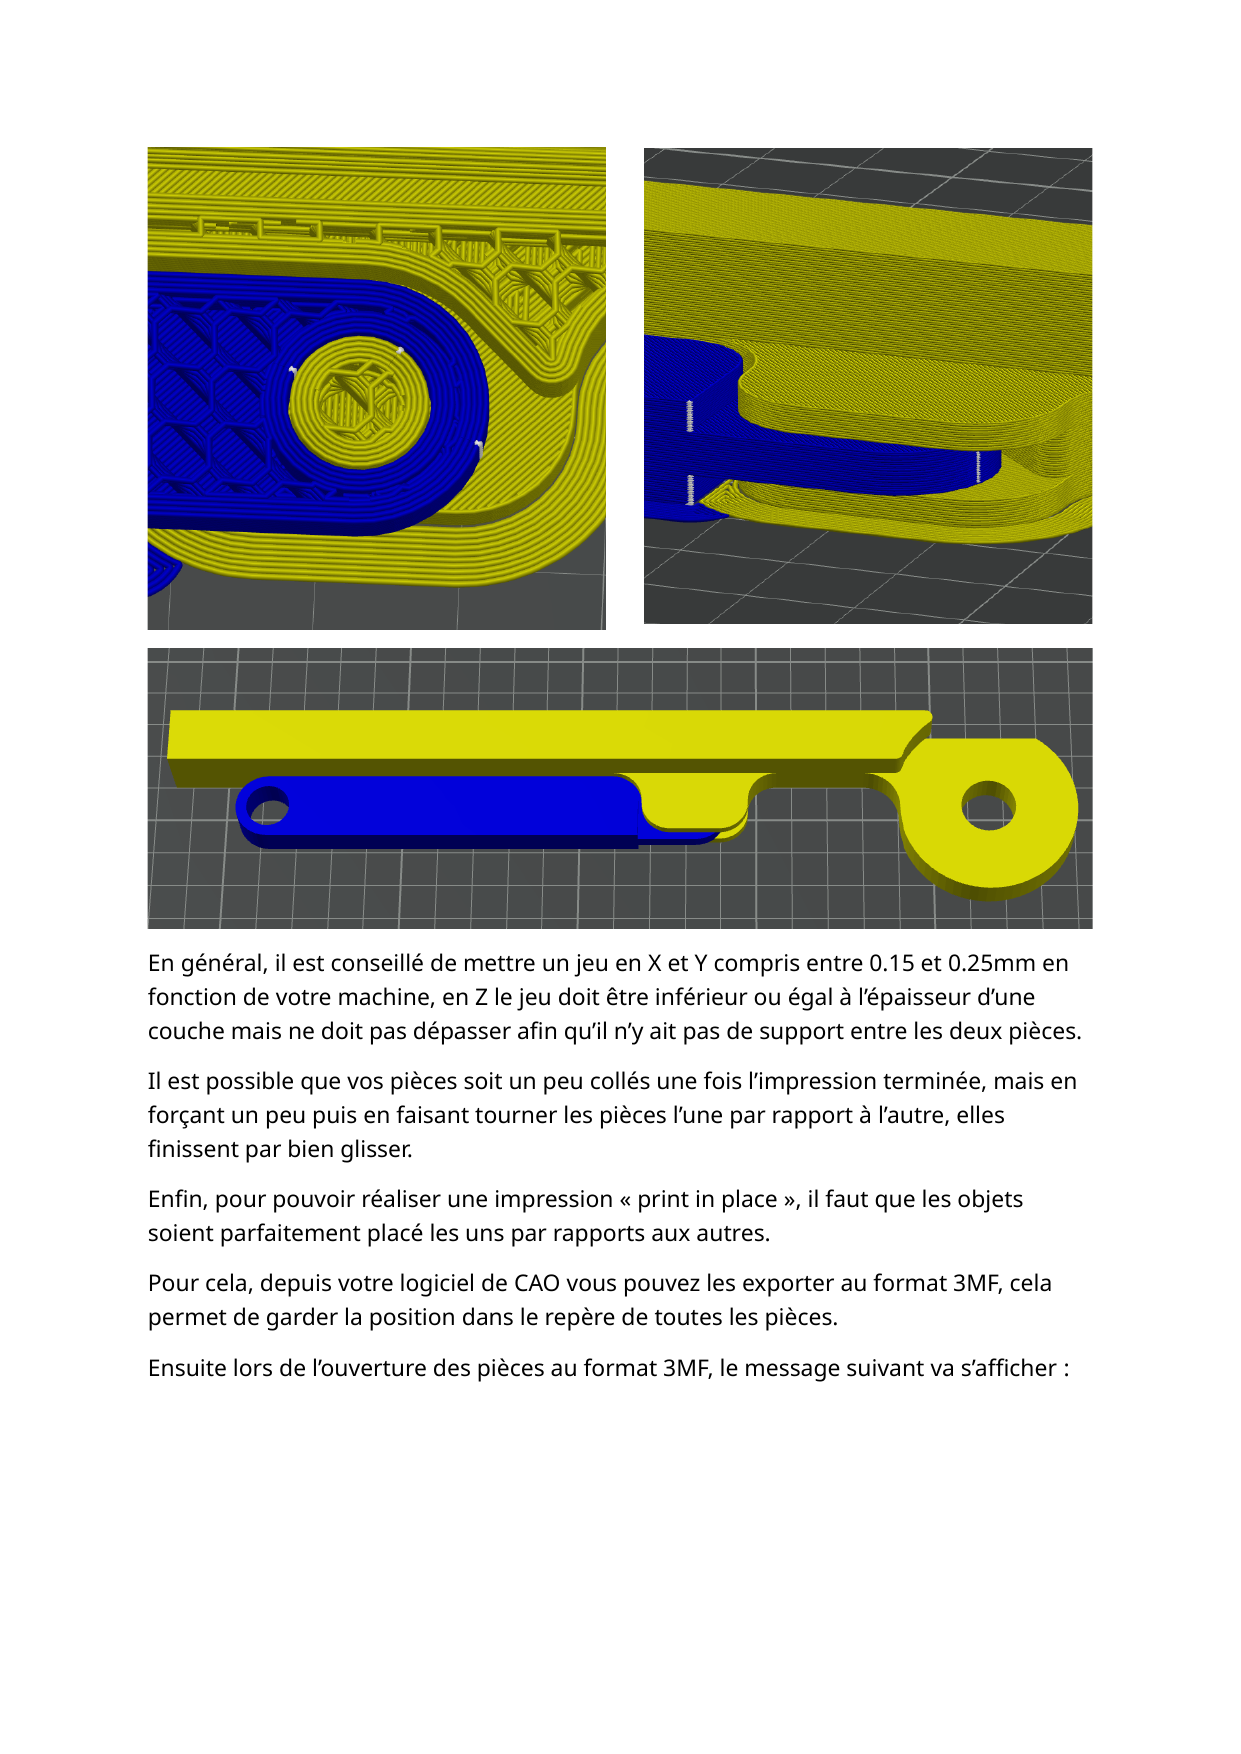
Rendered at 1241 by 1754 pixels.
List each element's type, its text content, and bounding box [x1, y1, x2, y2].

text Pour cela, depuis votre logiciel de CAO vous pouvez les exporter au format 3MF, cela permet de garder la position dans le repère de toutes les pièces. [148, 1267, 1093, 1332]
text Enfin, pour pouvoir réaliser une impression « print in place », il faut que les objets soient parfaitement placé les uns par rapports aux autres. [148, 1183, 1093, 1248]
picture [644, 148, 1093, 624]
text Il est possible que vos pièces soit un peu collés une fois l’impression terminée, mais en forçant un peu puis en faisant tourner les pièces l’une par rapport à l’autre, elles finissent par bien glisser. [148, 1065, 1093, 1164]
text En général, il est conseillé de mettre un jeu en X et Y compris entre 0.15 et 0.25mm en fonction de votre machine, en Z le jeu doit être inférieur ou égal à l’épaisseur d’une couche mais ne doit pas dépasser afin qu’il n’y ait pas de support entre les deux pièces. [148, 947, 1093, 1046]
picture [147, 147, 606, 630]
picture [147, 648, 1093, 929]
text Ensuite lors de l’ouverture des pièces au format 3MF, le message suivant va s’afficher : [148, 1352, 1093, 1383]
